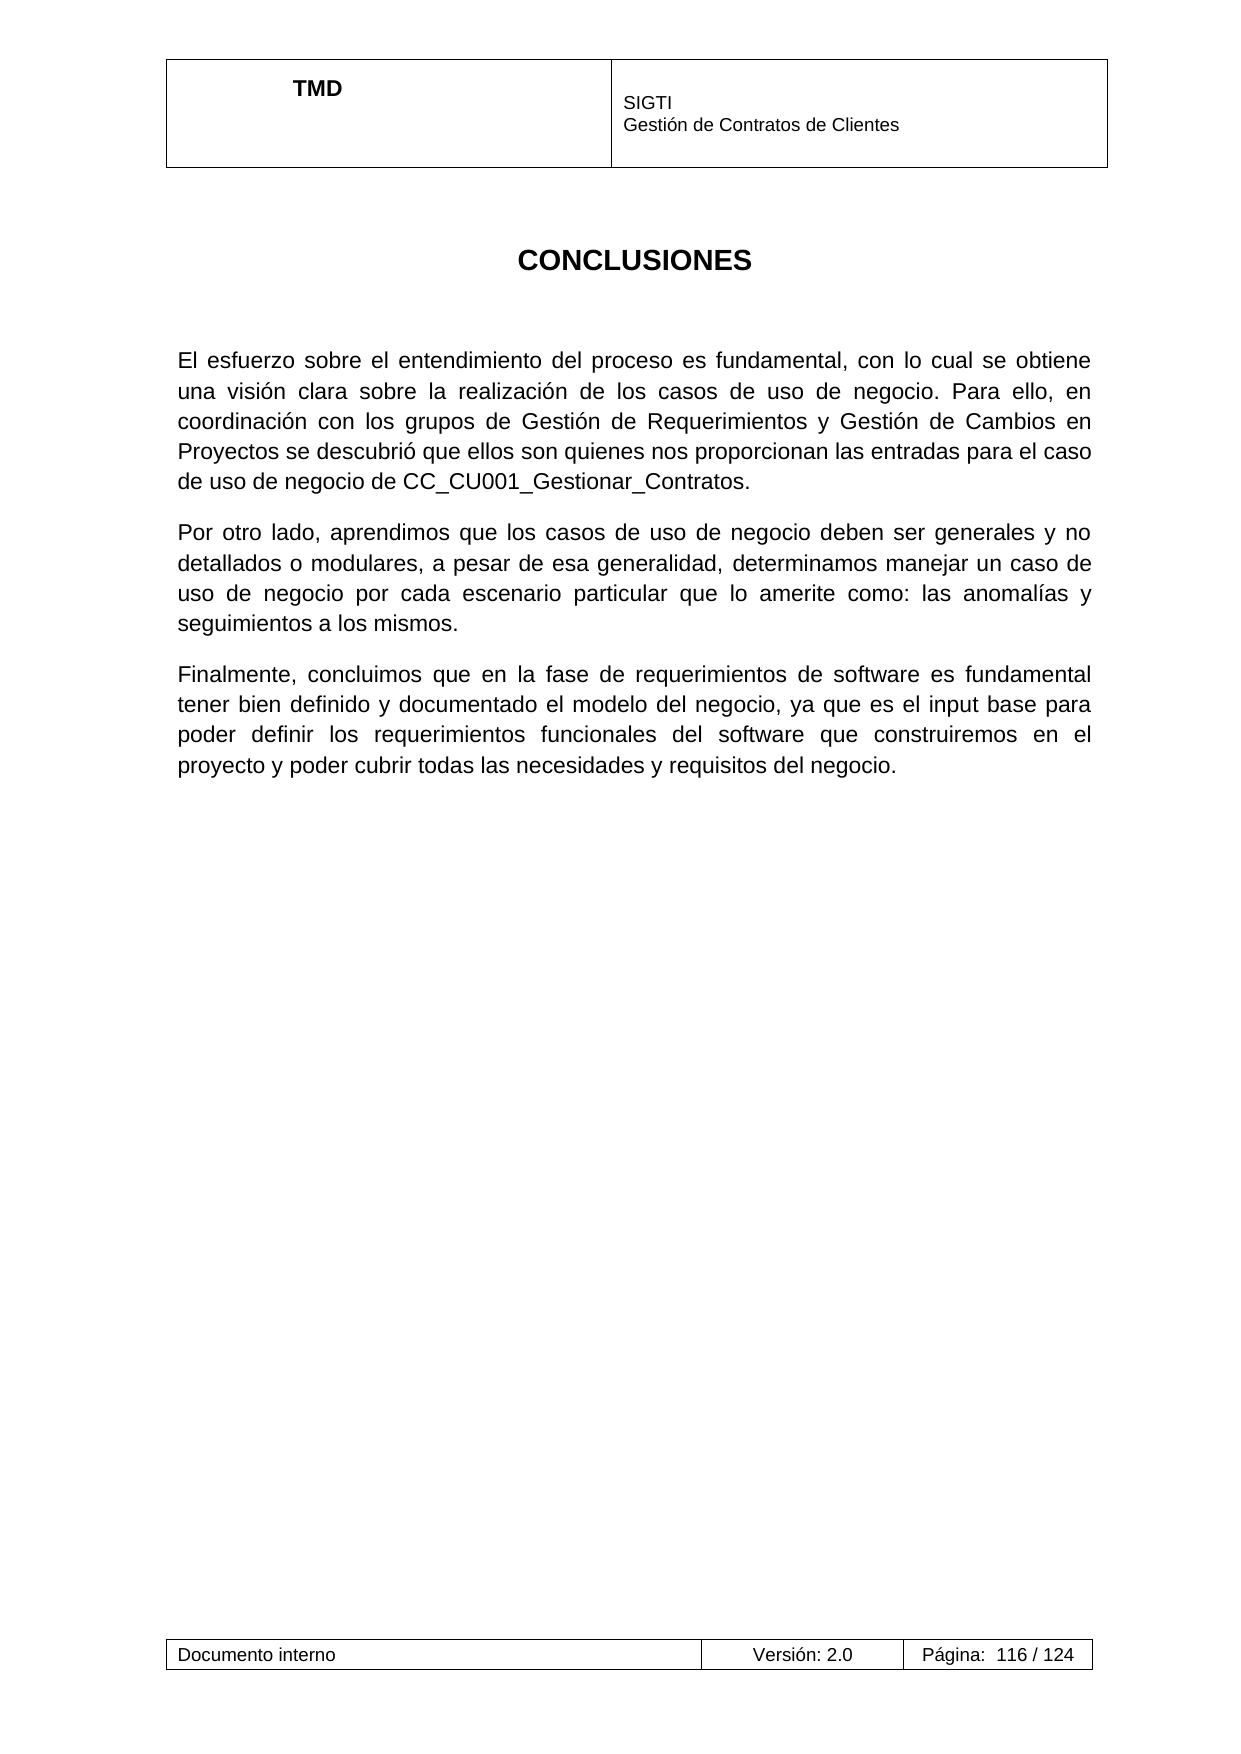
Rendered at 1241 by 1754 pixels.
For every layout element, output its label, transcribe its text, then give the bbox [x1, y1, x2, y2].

subtitle CONCLUSIONES [177, 243, 1092, 277]
text Por otro lado, aprendimos que los casos de uso de negocio deben ser generales y no detallados o modulares, a pesar de esa generalidad, determinamos manejar un caso de uso de negocio por cada escenario particular que lo amerite como: las anomalías y seguimientos a los mismos. [177, 519, 1092, 636]
text El esfuerzo sobre el entendimiento del proceso es fundamental, con lo cual se obtiene una visión clara sobre la realización de los casos de uso de negocio. Para ello, en coordinación con los grupos de Gestión de Requerimientos y Gestión de Cambios en Proyectos se descubrió que ellos son quienes nos proporcionan las entradas para el caso de uso de negocio de CC_CU001_Gestionar_Contratos. [177, 347, 1092, 495]
text Finalmente, concluimos que en la fase de requerimientos de software es fundamental tener bien definido y documentado el modelo del negocio, ya que es el input base para poder definir los requerimientos funcionales del software que construiremos en el proyecto y poder cubrir todas las necesidades y requisitos del negocio. [177, 661, 1092, 778]
